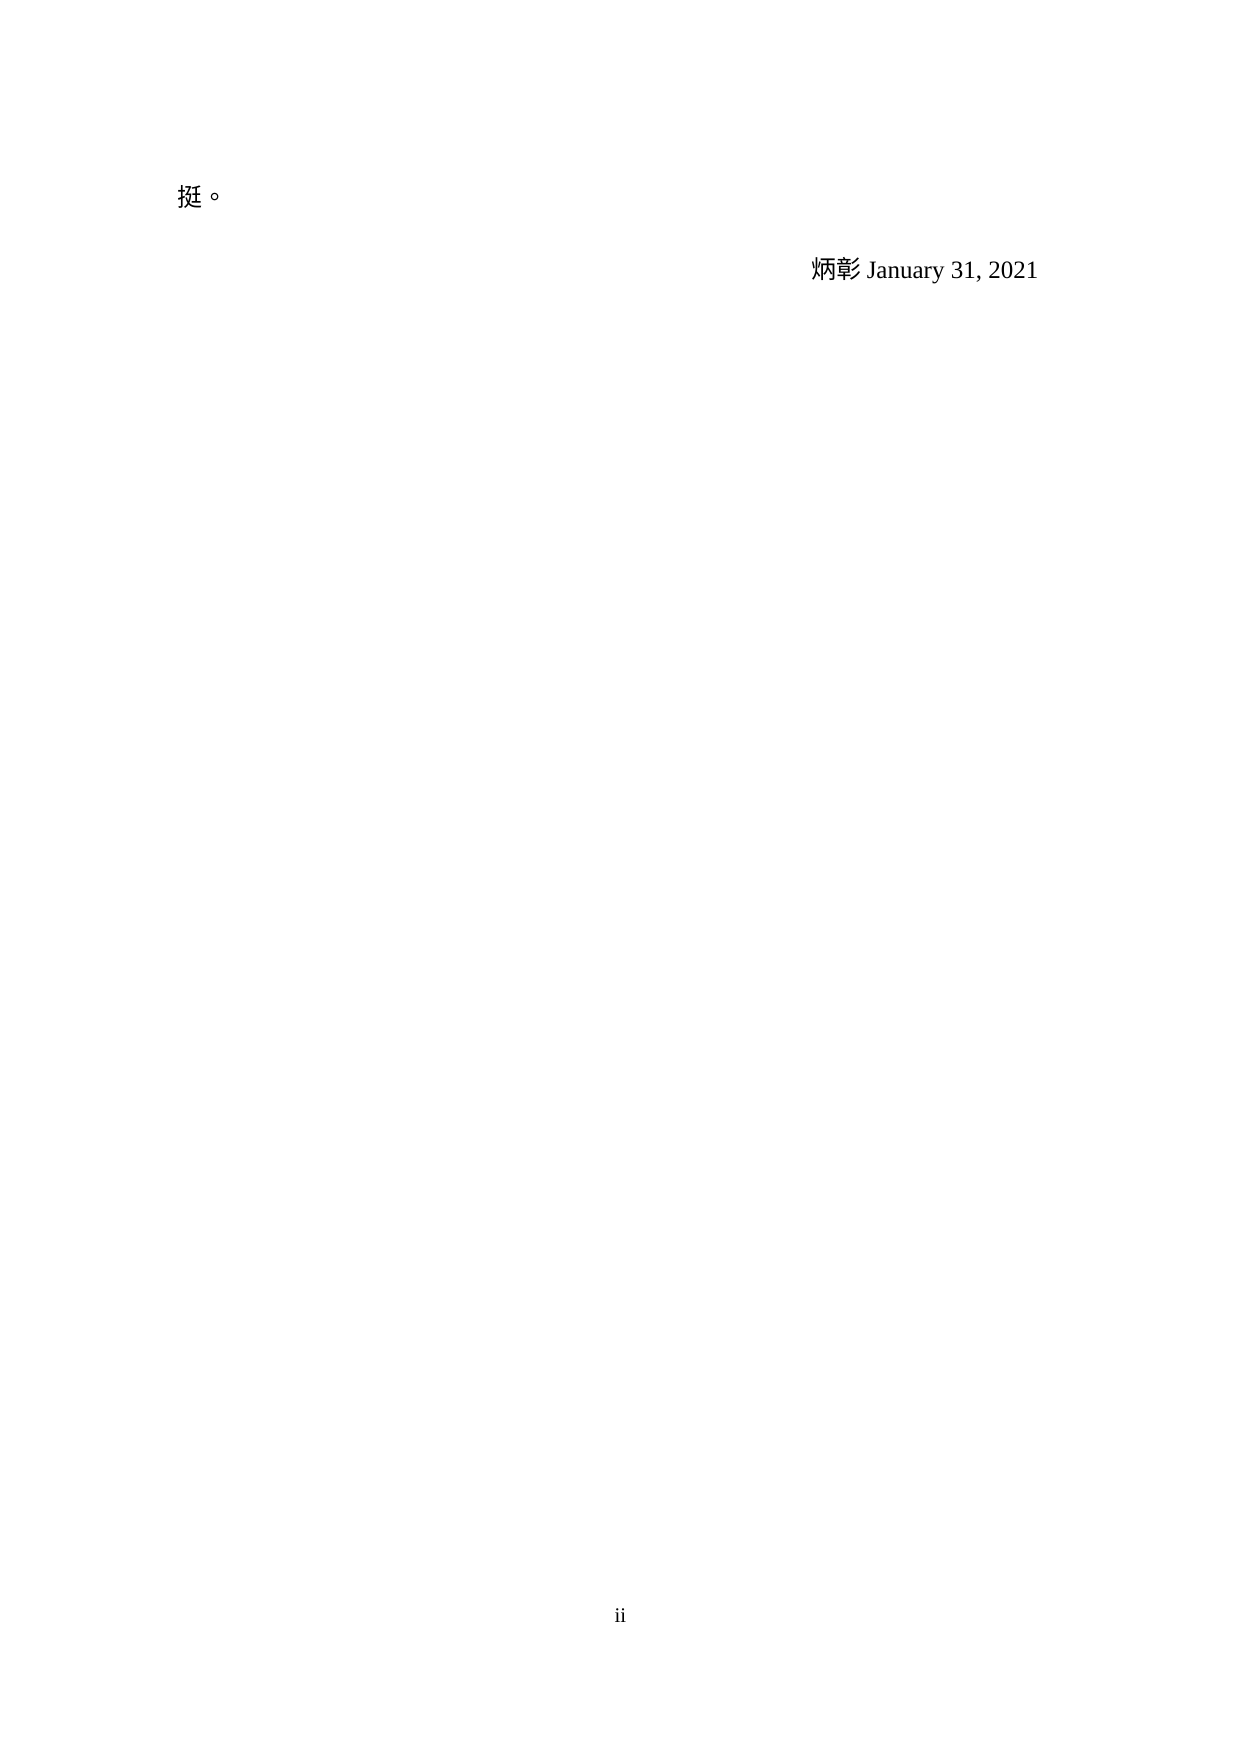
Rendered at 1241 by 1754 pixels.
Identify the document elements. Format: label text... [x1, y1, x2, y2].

text 炳彰 January 31, 2021 [202, 250, 1038, 286]
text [177, 177, 1063, 213]
